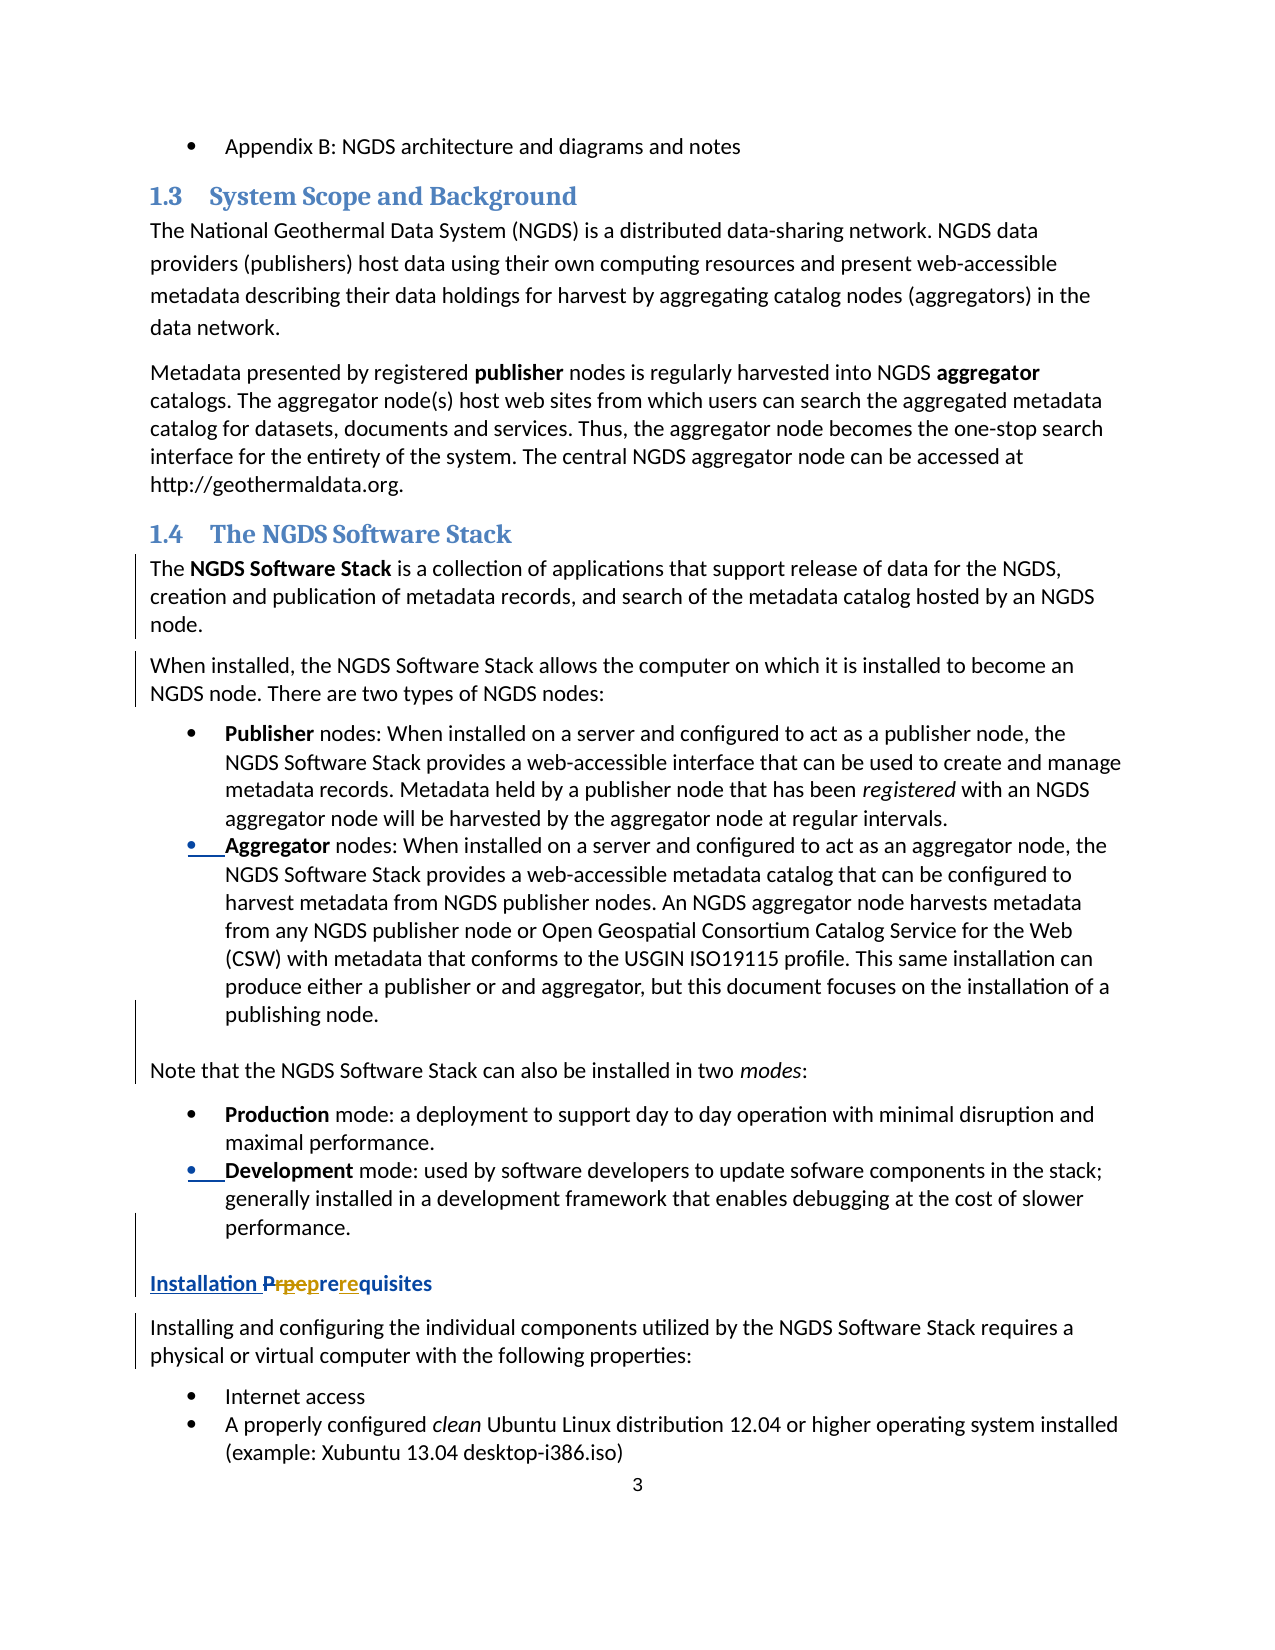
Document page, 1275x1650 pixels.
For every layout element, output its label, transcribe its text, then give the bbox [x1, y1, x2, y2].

text When installed, the NGDS Software Stack allows the computer on which it is installed to become an NGDS node. There are two types of NGDS nodes: [150, 651, 1125, 707]
text Note that the NGDS Software Stack can also be installed in two modes: [150, 1056, 1125, 1084]
list Aggregator nodes: When installed on a server and configured to act as an aggregator node, the NGDS Software Stack provides a web-accessible metadata catalog that can be configured to harvest metadata from NGDS publisher nodes. An NGDS aggregator node harvests metadata from any NGDS publisher node or Open Geospatial Consortium Catalog Service for the Web (CSW) with metadata that conforms to the USGIN ISO19115 profile. This same installation can produce either a publisher or and aggregator, but this document focuses on the installation of a publishing node. [187, 832, 1125, 1028]
list Production mode: a deployment to support day to day operation with minimal disruption and maximal performance. [187, 1101, 1125, 1157]
list Publisher nodes: When installed on a server and configured to act as a publisher node, the NGDS Software Stack provides a web-accessible interface that can be used to create and manage metadata records. Metadata held by a publisher node that has been registered with an NGDS aggregator node will be harvested by the aggregator node at regular intervals. [187, 719, 1125, 832]
text Metadata presented by registered publisher nodes is regularly harvested into NGDS aggregator catalogs. The aggregator node(s) host web sites from which users can search the aggregated metadata catalog for datasets, documents and services. Thus, the aggregator node becomes the one-stop search interface for the entirety of the system. The central NGDS aggregator node can be accessed at http://geothermaldata.org. [150, 358, 1125, 498]
list A properly configured clean Ubuntu Linux distribution 12.04 or higher operating system installed (example: Xubuntu 13.04 desktop-i386.iso) [187, 1410, 1125, 1466]
subtitle The NGDS Software Stack [150, 519, 1125, 550]
text The National Geothermal Data System (NGDS) is a distributed data-sharing network. NGDS data providers (publishers) host data using their own computing resources and present web-accessible metadata describing their data holdings for harvest by aggregating catalog nodes (aggregators) in the data network. [150, 217, 1125, 341]
list Internet access [187, 1382, 1125, 1410]
text requisites [150, 1269, 1125, 1297]
text The NGDS Software Stack is a collection of applications that support release of data for the NGDS, creation and publication of metadata records, and search of the metadata catalog hosted by an NGDS node. [150, 554, 1125, 638]
subtitle System Scope and Background [150, 181, 1125, 212]
text Installing and configuring the individual components utilized by the NGDS Software Stack requires a physical or virtual computer with the following properties: [150, 1313, 1125, 1369]
list Development mode: used by software developers to update sofware components in the stack; generally installed in a development framework that enables debugging at the cost of slower performance. [187, 1157, 1125, 1241]
list Appendix B: NGDS architecture and diagrams and notes [187, 132, 1125, 160]
